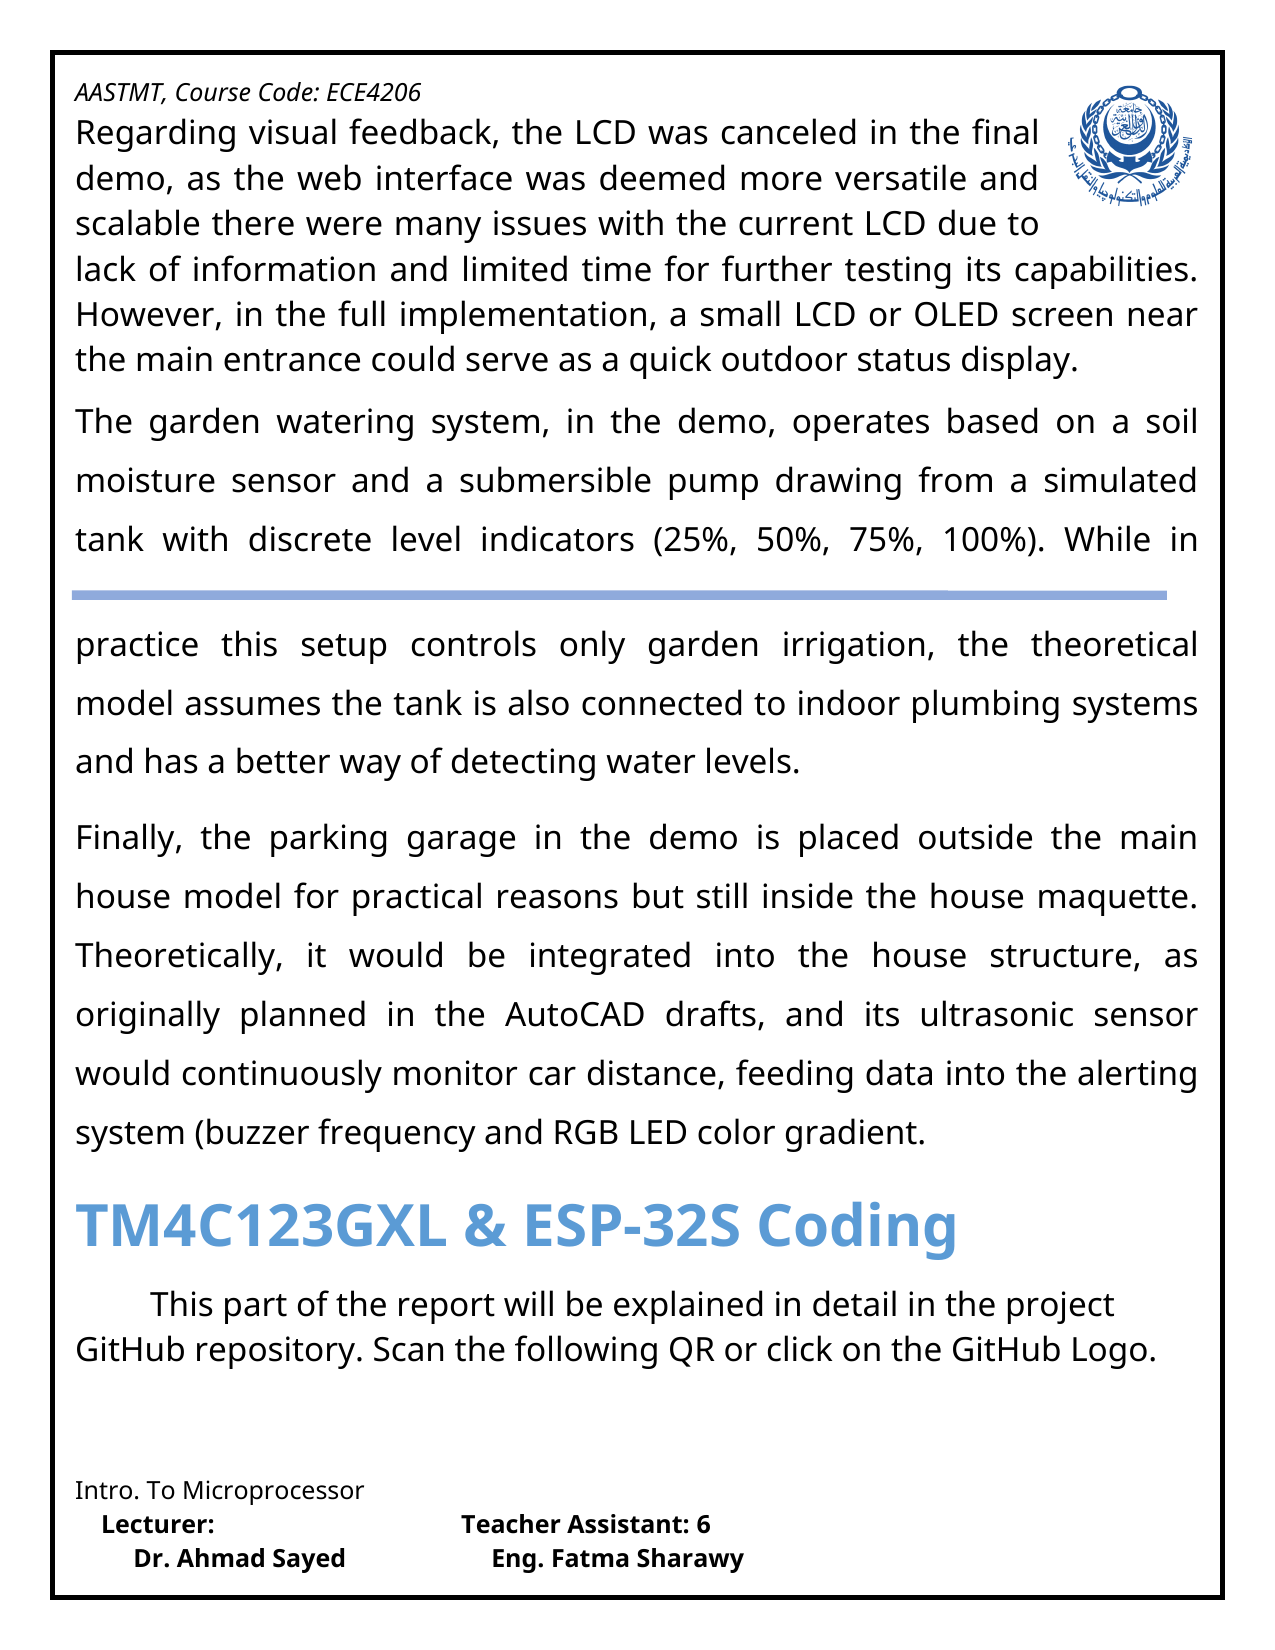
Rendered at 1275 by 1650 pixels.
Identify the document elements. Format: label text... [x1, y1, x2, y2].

text TM4C123GXL & ESP-32S Coding [75, 1184, 1200, 1264]
picture [1059, 75, 1197, 109]
text The garden watering system, in the demo, operates based on a soil moisture sensor and a submersible pump drawing from a simulated tank with discrete level indicators (25%, 50%, 75%, 100%). While in practice this setup controls only garden irrigation, the theoretical model assumes the tank is also connected to indoor plumbing systems and has a better way of detecting water levels. [75, 398, 1200, 784]
text This part of the report will be explained in detail in the project GitHub repository. Scan the following QR or click on the GitHub Logo. [75, 1281, 1200, 1371]
text Regarding visual feedback, the LCD was canceled in the final demo, as the web interface was deemed more versatile and scalable there were many issues with the current LCD due to lack of information and limited time for further testing its capabilities. However, in the full implementation, a small LCD or OLED screen near the main entrance could serve as a quick outdoor status display. [75, 109, 1200, 382]
text Finally, the parking garage in the demo is placed outside the main house model for practical reasons but still inside the house maquette. Theoretically, it would be integrated into the house structure, as originally planned in the AutoCAD drafts, and its ultrasonic sensor would continuously monitor car distance, feeding data into the alerting system (buzzer frequency and RGB LED color gradient. [75, 814, 1200, 1154]
